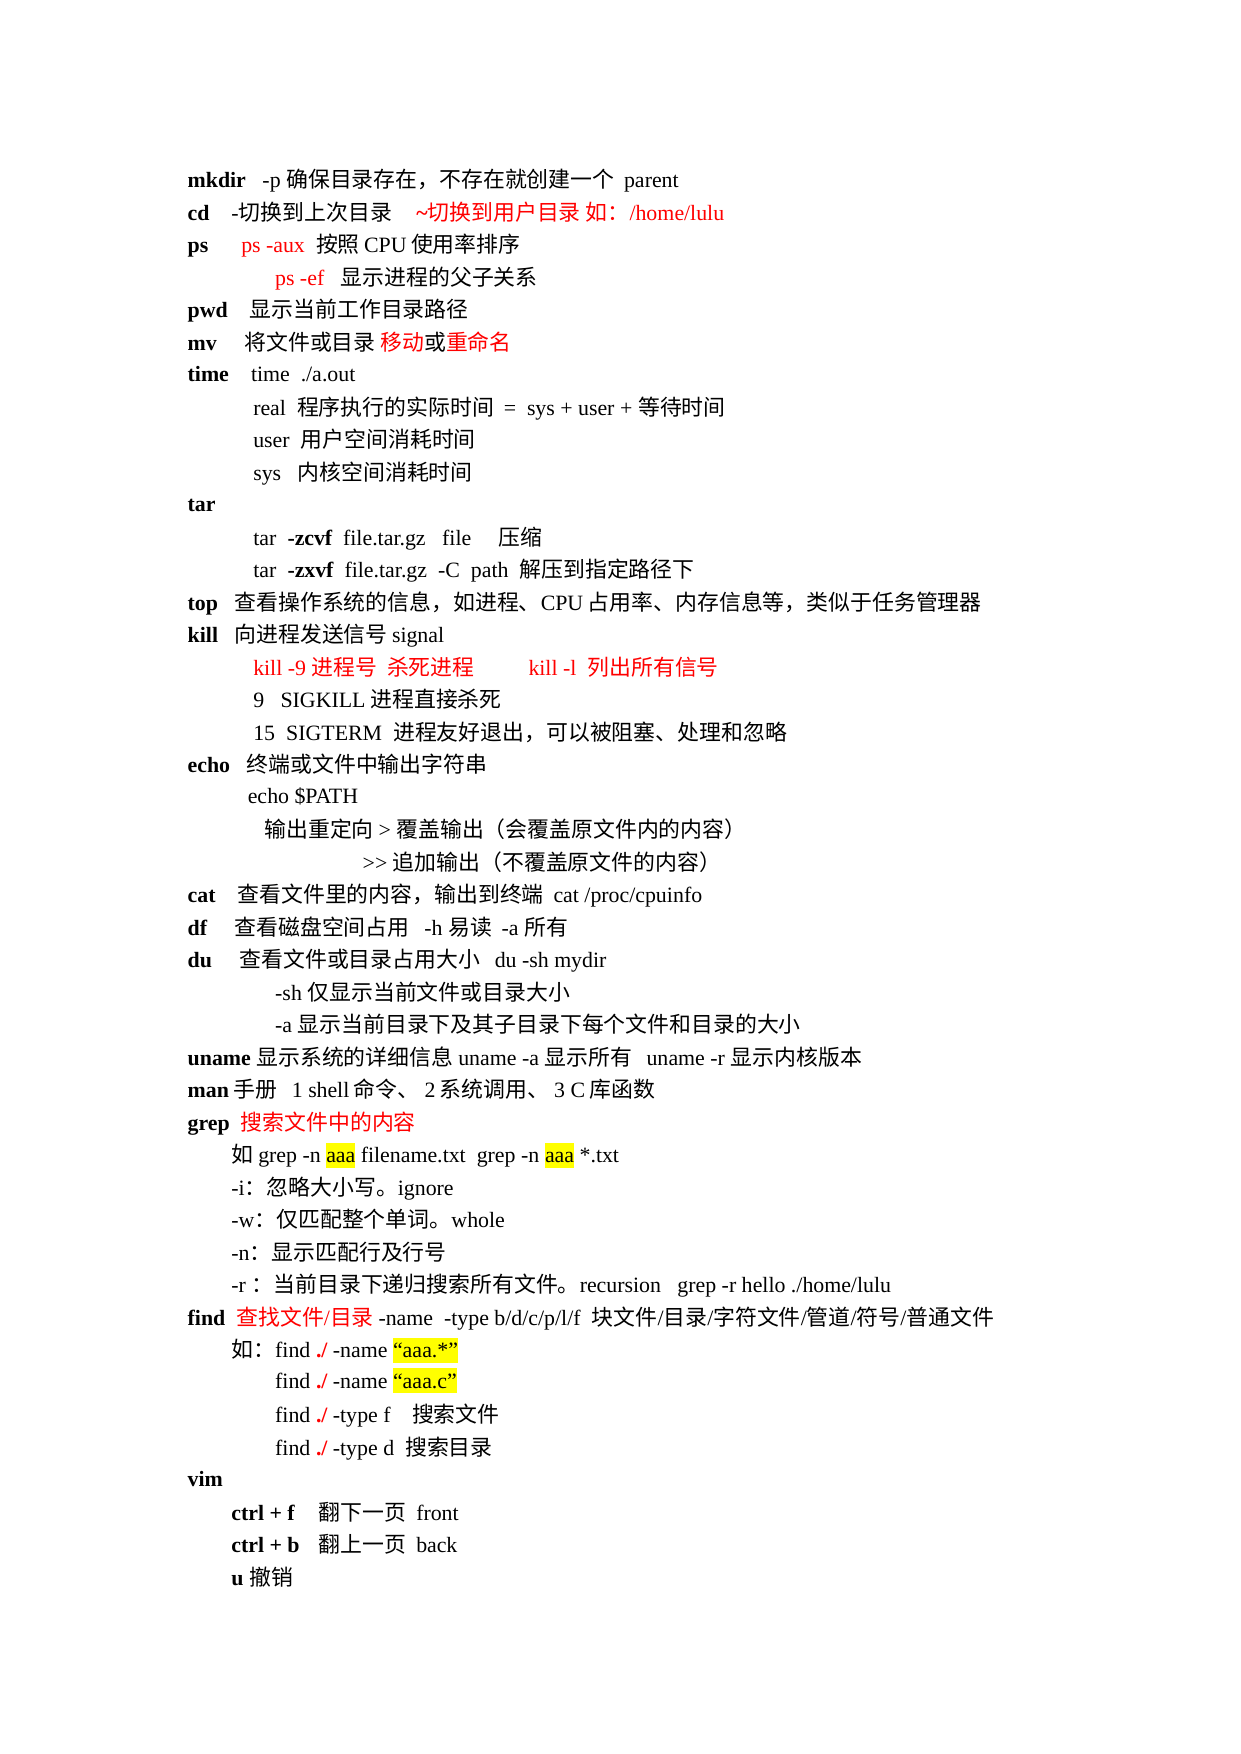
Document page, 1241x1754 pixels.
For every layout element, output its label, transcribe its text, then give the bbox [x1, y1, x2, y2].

text uname 显示系统的详细信息 uname -a 显示所有 uname -r 显示内核版本 [187, 1039, 1053, 1072]
text 输出重定向 > 覆盖输出（会覆盖原文件内的内容） [231, 812, 1053, 844]
text du 查看文件或目录占用大小 du -sh mydir [187, 942, 1053, 974]
text -a 显示当前目录下及其子目录下每个文件和目录的大小 [231, 1007, 1053, 1039]
text ps ps -aux 按照CPU使用率排序 [187, 227, 1053, 259]
text tar [187, 487, 1053, 519]
text 9 SIGKILL 进程直接杀死 [187, 682, 1053, 714]
text cat 查看文件里的内容，输出到终端 cat /proc/cpuinfo [187, 877, 1053, 909]
text find ./ -name “aaa.c” [187, 1364, 1053, 1397]
text find 查找文件/目录 -name -type b/d/c/p/l/f 块文件/目录/字符文件/管道/符号/普通文件 [187, 1299, 1053, 1332]
text cd -切换到上次目录 ~切换到用户目录 如：/home/lulu [187, 194, 1053, 227]
text sys 内核空间消耗时间 [253, 454, 1053, 487]
text -w：仅匹配整个单词。whole [231, 1202, 1053, 1234]
text grep 搜索文件中的内容 [187, 1104, 1053, 1137]
text u 撤销 [231, 1559, 1053, 1592]
text time time ./a.out [187, 357, 1053, 389]
text find ./ -type f 搜索文件 [187, 1397, 1053, 1429]
text ctrl + b 翻上一页 back [231, 1527, 1053, 1559]
text mkdir -p 确保目录存在，不存在就创建一个 parent [187, 162, 1053, 194]
text ps -ef 显示进程的父子关系 [231, 259, 1053, 292]
text top 查看操作系统的信息，如进程、CPU占用率、内存信息等，类似于任务管理器 [187, 584, 1053, 617]
text pwd 显示当前工作目录路径 [187, 292, 1053, 324]
text tar -zcvf file.tar.gz file 压缩 [209, 519, 1053, 552]
text -n：显示匹配行及行号 [231, 1234, 1053, 1267]
text >> 追加输出（不覆盖原文件的内容） [231, 844, 1053, 877]
text ctrl + f 翻下一页 front [231, 1494, 1053, 1527]
text df 查看磁盘空间占用 -h 易读 -a 所有 [187, 909, 1053, 942]
text man手册 1 shell命令、 2系统调用、 3 C库函数 [187, 1072, 1053, 1104]
text -i：忽略大小写。ignore [231, 1169, 1053, 1202]
text -sh 仅显示当前文件或目录大小 [231, 974, 1053, 1007]
text real 程序执行的实际时间 = sys + user + 等待时间 [253, 389, 1053, 422]
text user 用户空间消耗时间 [253, 422, 1053, 454]
text find ./ -type d 搜索目录 [187, 1429, 1053, 1462]
text 如 grep -n aaa filename.txt grep -n aaa *.txt [187, 1137, 1053, 1169]
text kill 向进程发送信号signal [187, 617, 1053, 649]
text echo $PATH [187, 779, 1053, 812]
text kill -9 进程号 杀死进程 kill -l 列出所有信号 [187, 649, 1053, 682]
text -r ：当前目录下递归搜索所有文件。recursion grep -r hello ./home/lulu [231, 1267, 1053, 1299]
text mv 将文件或目录 移动或重命名 [187, 324, 1053, 357]
text tar -zxvf file.tar.gz -C path 解压到指定路径下 [209, 552, 1053, 584]
text 15 SIGTERM 进程友好退出，可以被阻塞、处理和忽略 [187, 714, 1053, 747]
text echo 终端或文件中输出字符串 [187, 747, 1053, 779]
text 如：find ./ -name “aaa.*” [187, 1332, 1053, 1364]
text vim [187, 1462, 1053, 1494]
